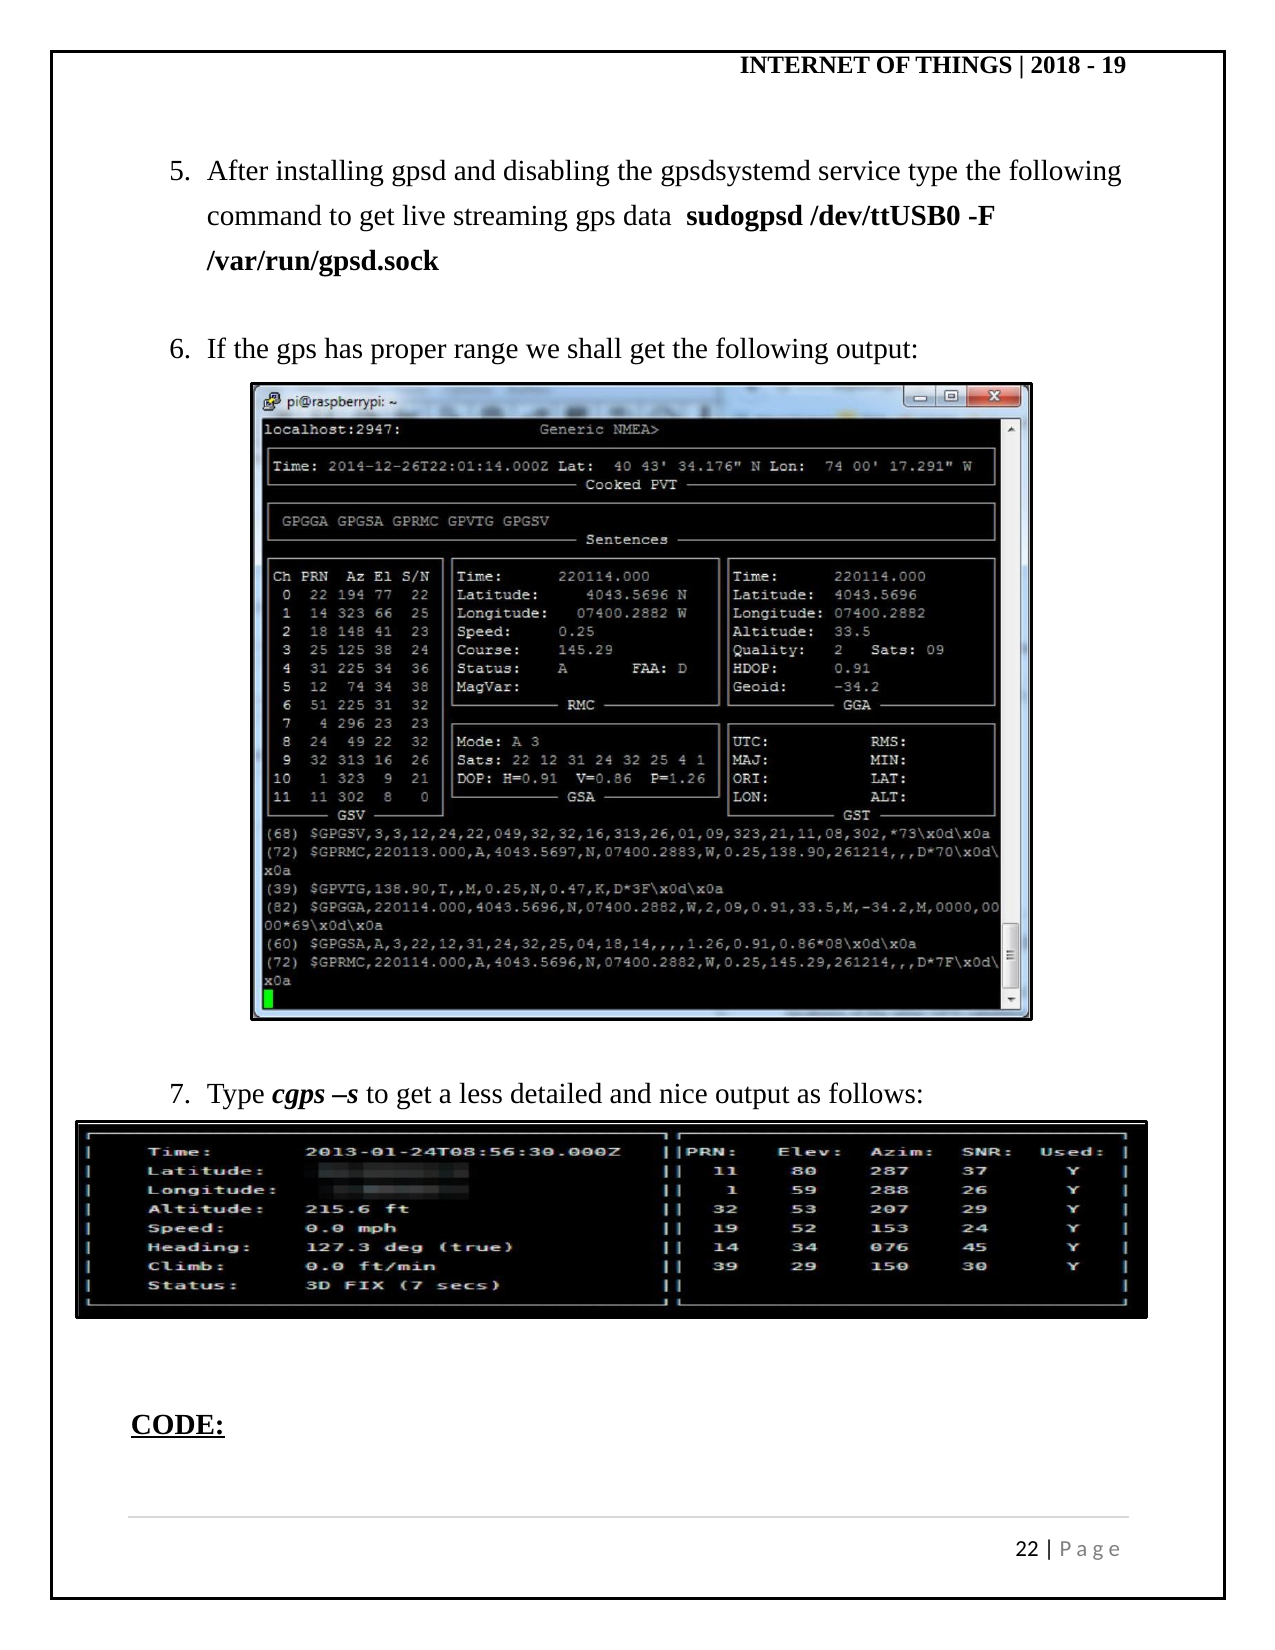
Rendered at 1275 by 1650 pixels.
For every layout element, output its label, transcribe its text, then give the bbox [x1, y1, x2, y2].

text CODE: [131, 1407, 1066, 1441]
list If the gps has proper range we shall get the following output: [169, 331, 1133, 364]
picture [253, 385, 1030, 1018]
list After installing gpsd and disabling the gpsdsystemd service type the following command to get live streaming gps data sudogpsd /dev/ttUSB0 -F /var/run/gpsd.sock [169, 153, 1133, 276]
picture [78, 1124, 1145, 1316]
list Type cgps –s to get a less detailed and nice output as follows: [169, 1077, 1133, 1110]
